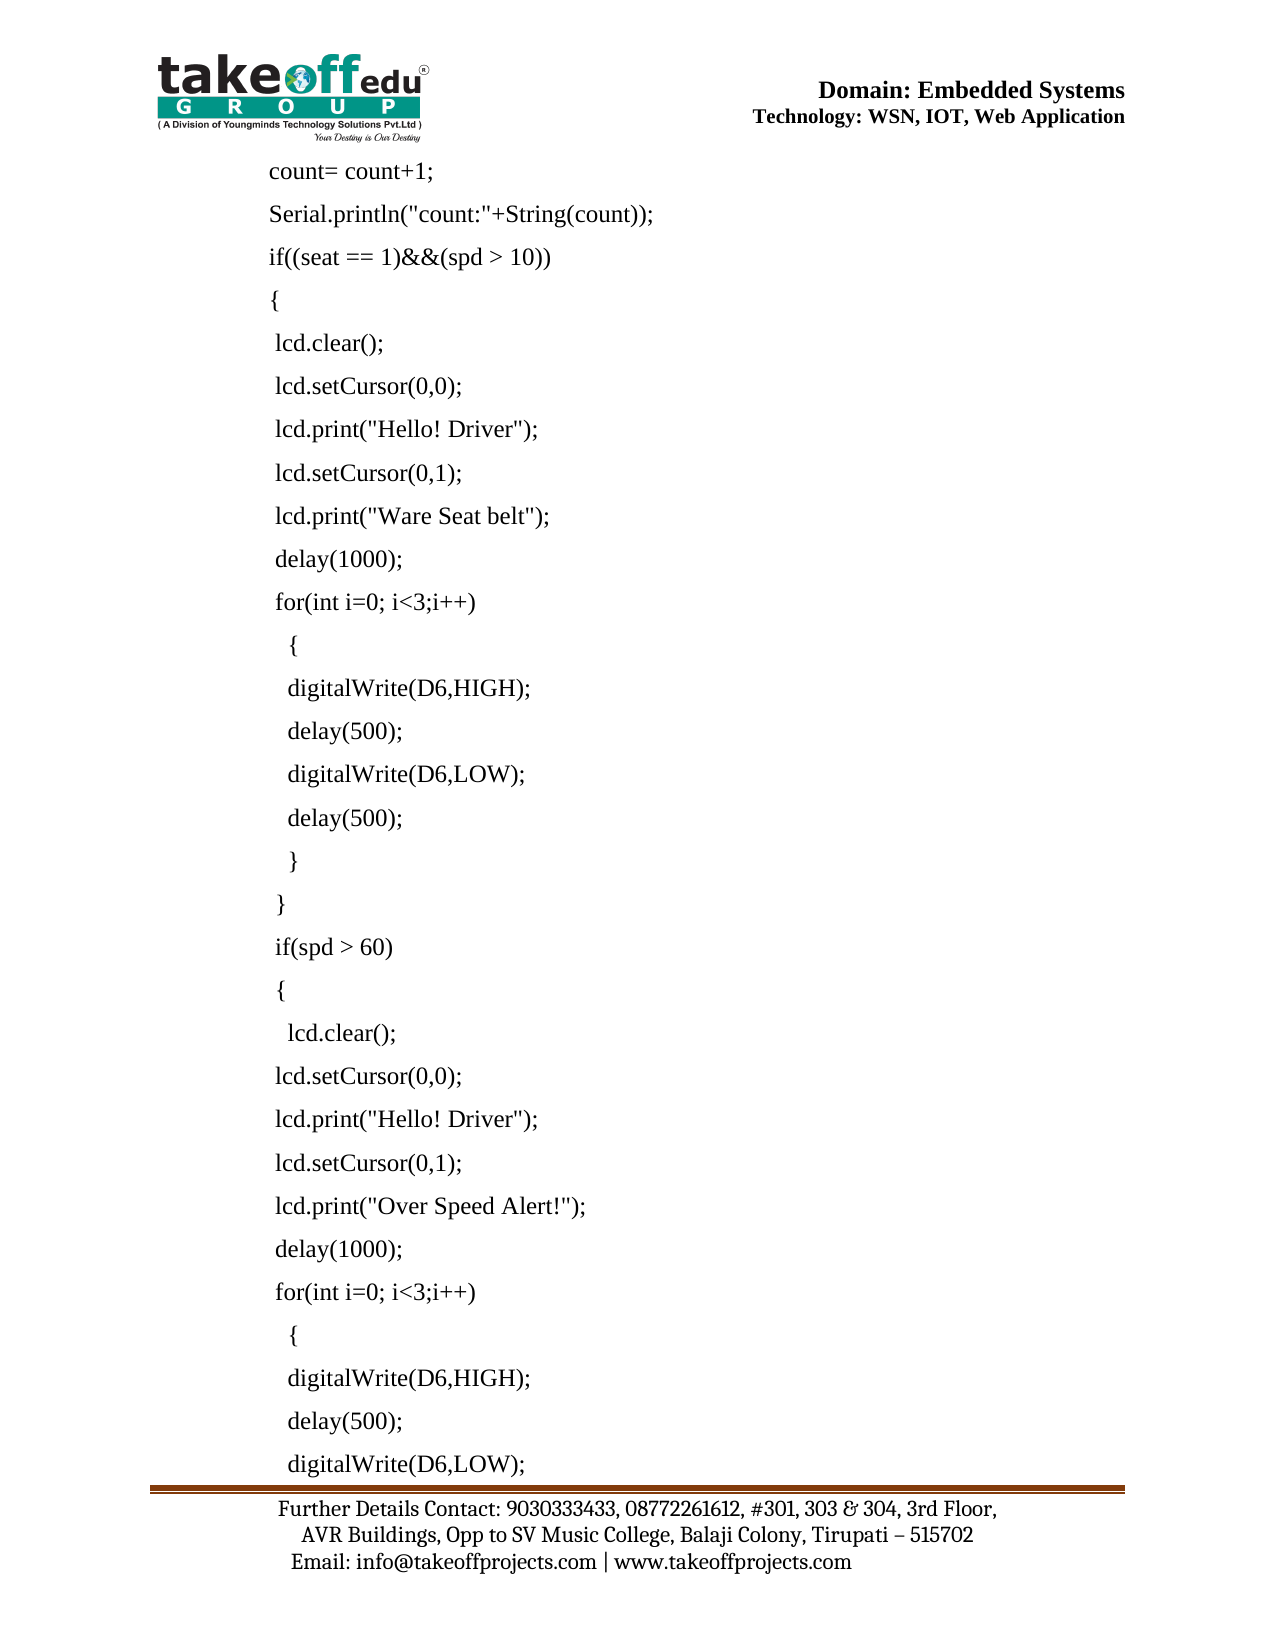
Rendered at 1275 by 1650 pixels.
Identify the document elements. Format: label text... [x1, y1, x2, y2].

list { [225, 630, 1125, 659]
list delay(1000); [225, 544, 1125, 573]
list if(spd > 60) [225, 932, 1125, 961]
list lcd.setCursor(0,1); [225, 458, 1125, 486]
list digitalWrite(D6,LOW); [225, 759, 1125, 788]
list Serial.println("count:"+String(count)); [225, 199, 1125, 228]
list } [225, 846, 1125, 874]
list delay(1000); [225, 1234, 1125, 1263]
list { [225, 1320, 1125, 1349]
list digitalWrite(D6,HIGH); [225, 673, 1125, 702]
list { [225, 285, 1125, 314]
list count= count+1; [225, 156, 1125, 184]
list for(int i=0; i<3;i++) [225, 1277, 1125, 1306]
list digitalWrite(D6,LOW); [225, 1449, 1125, 1478]
list lcd.setCursor(0,0); [225, 371, 1125, 400]
list lcd.clear(); [225, 328, 1125, 357]
list lcd.print("Over Speed Alert!"); [225, 1191, 1125, 1219]
list delay(500); [225, 716, 1125, 745]
list if((seat == 1)&&(spd > 10)) [225, 242, 1125, 271]
list digitalWrite(D6,HIGH); [225, 1363, 1125, 1392]
list lcd.setCursor(0,0); [225, 1061, 1125, 1090]
list lcd.print("Ware Seat belt"); [225, 501, 1125, 529]
list } [225, 889, 1125, 918]
list for(int i=0; i<3;i++) [225, 587, 1125, 616]
list lcd.print("Hello! Driver"); [225, 414, 1125, 443]
list delay(500); [225, 1406, 1125, 1435]
picture [150, 54, 434, 156]
list delay(500); [225, 803, 1125, 831]
list lcd.setCursor(0,1); [225, 1148, 1125, 1176]
list lcd.print("Hello! Driver"); [225, 1104, 1125, 1133]
list lcd.clear(); [225, 1018, 1125, 1047]
list { [225, 975, 1125, 1004]
